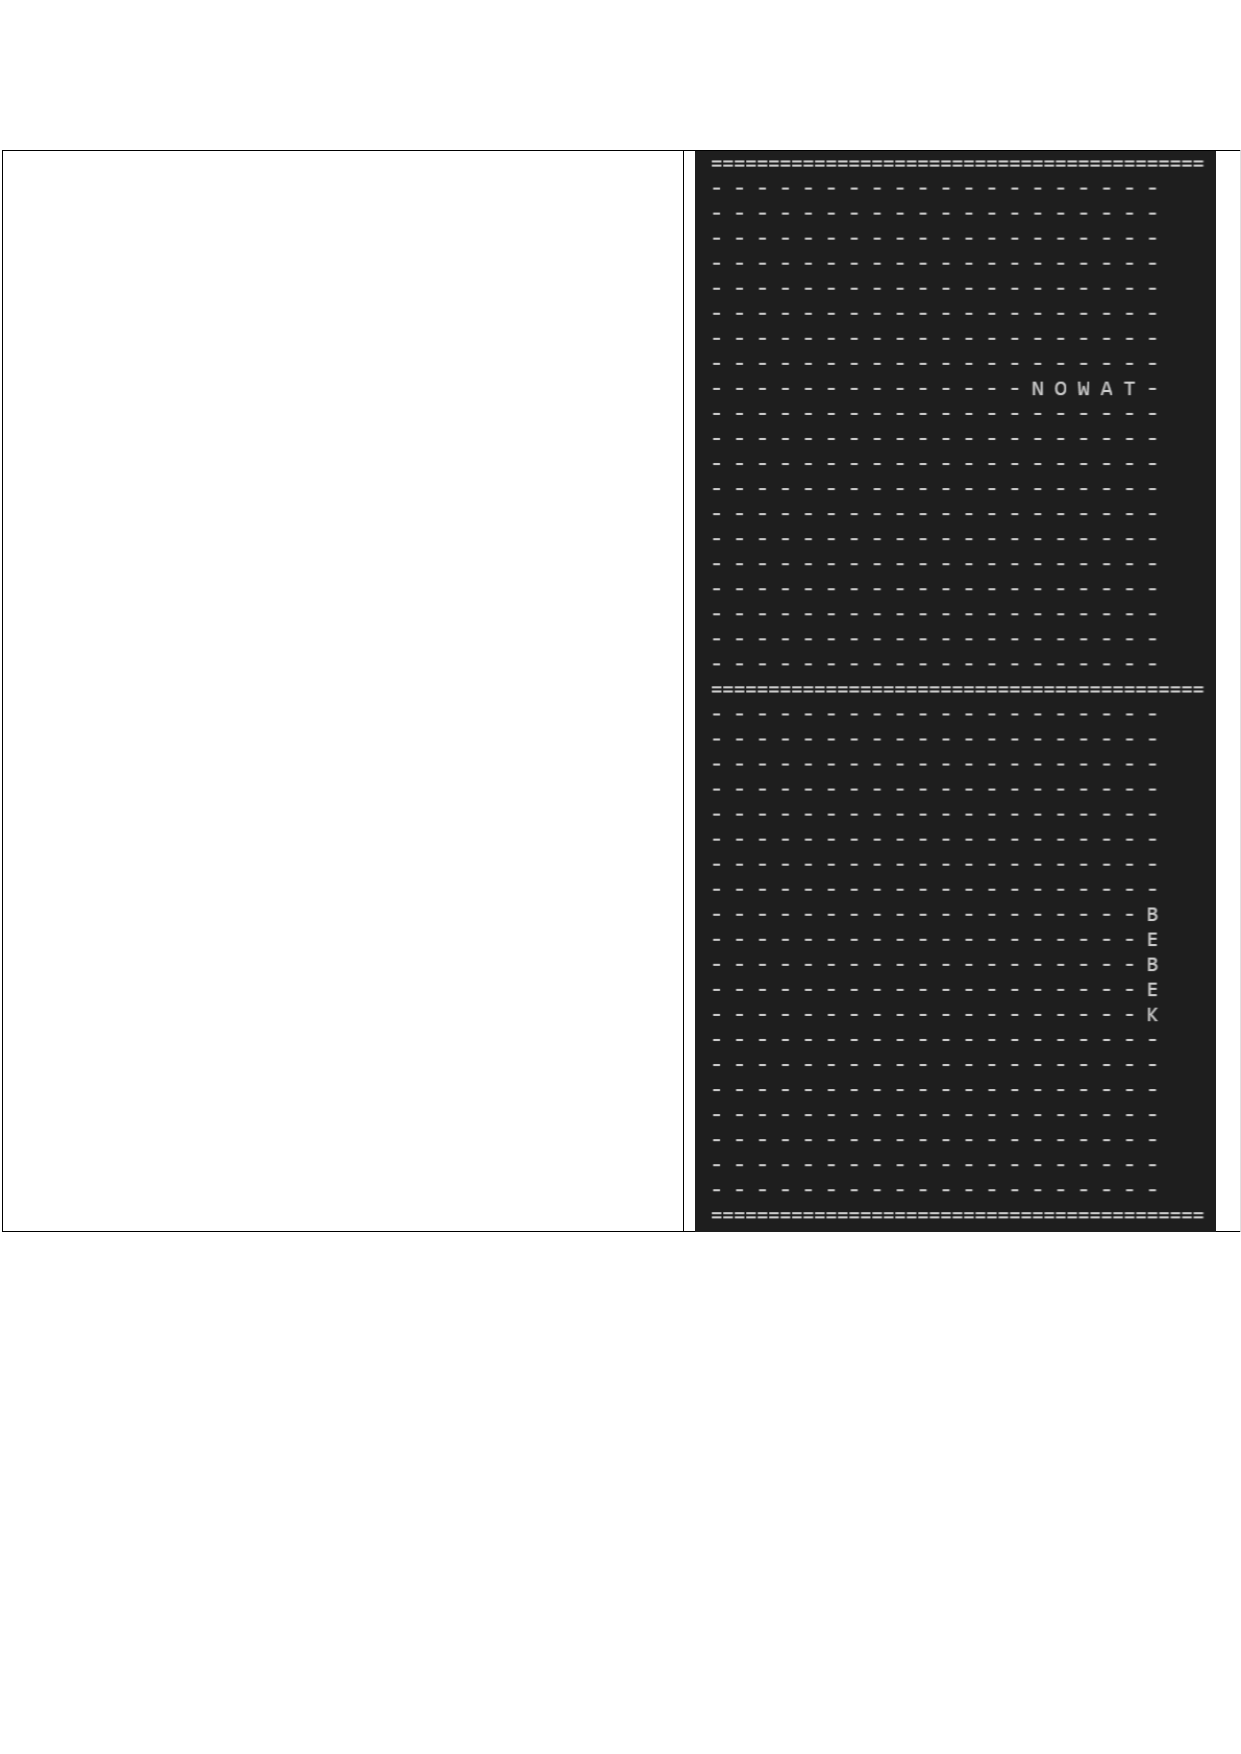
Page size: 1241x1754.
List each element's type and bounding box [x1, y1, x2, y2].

table_cell [1216, 151, 1240, 1231]
table_cell [684, 151, 695, 1231]
table_cell [3, 151, 683, 1231]
picture [695, 151, 1216, 1232]
